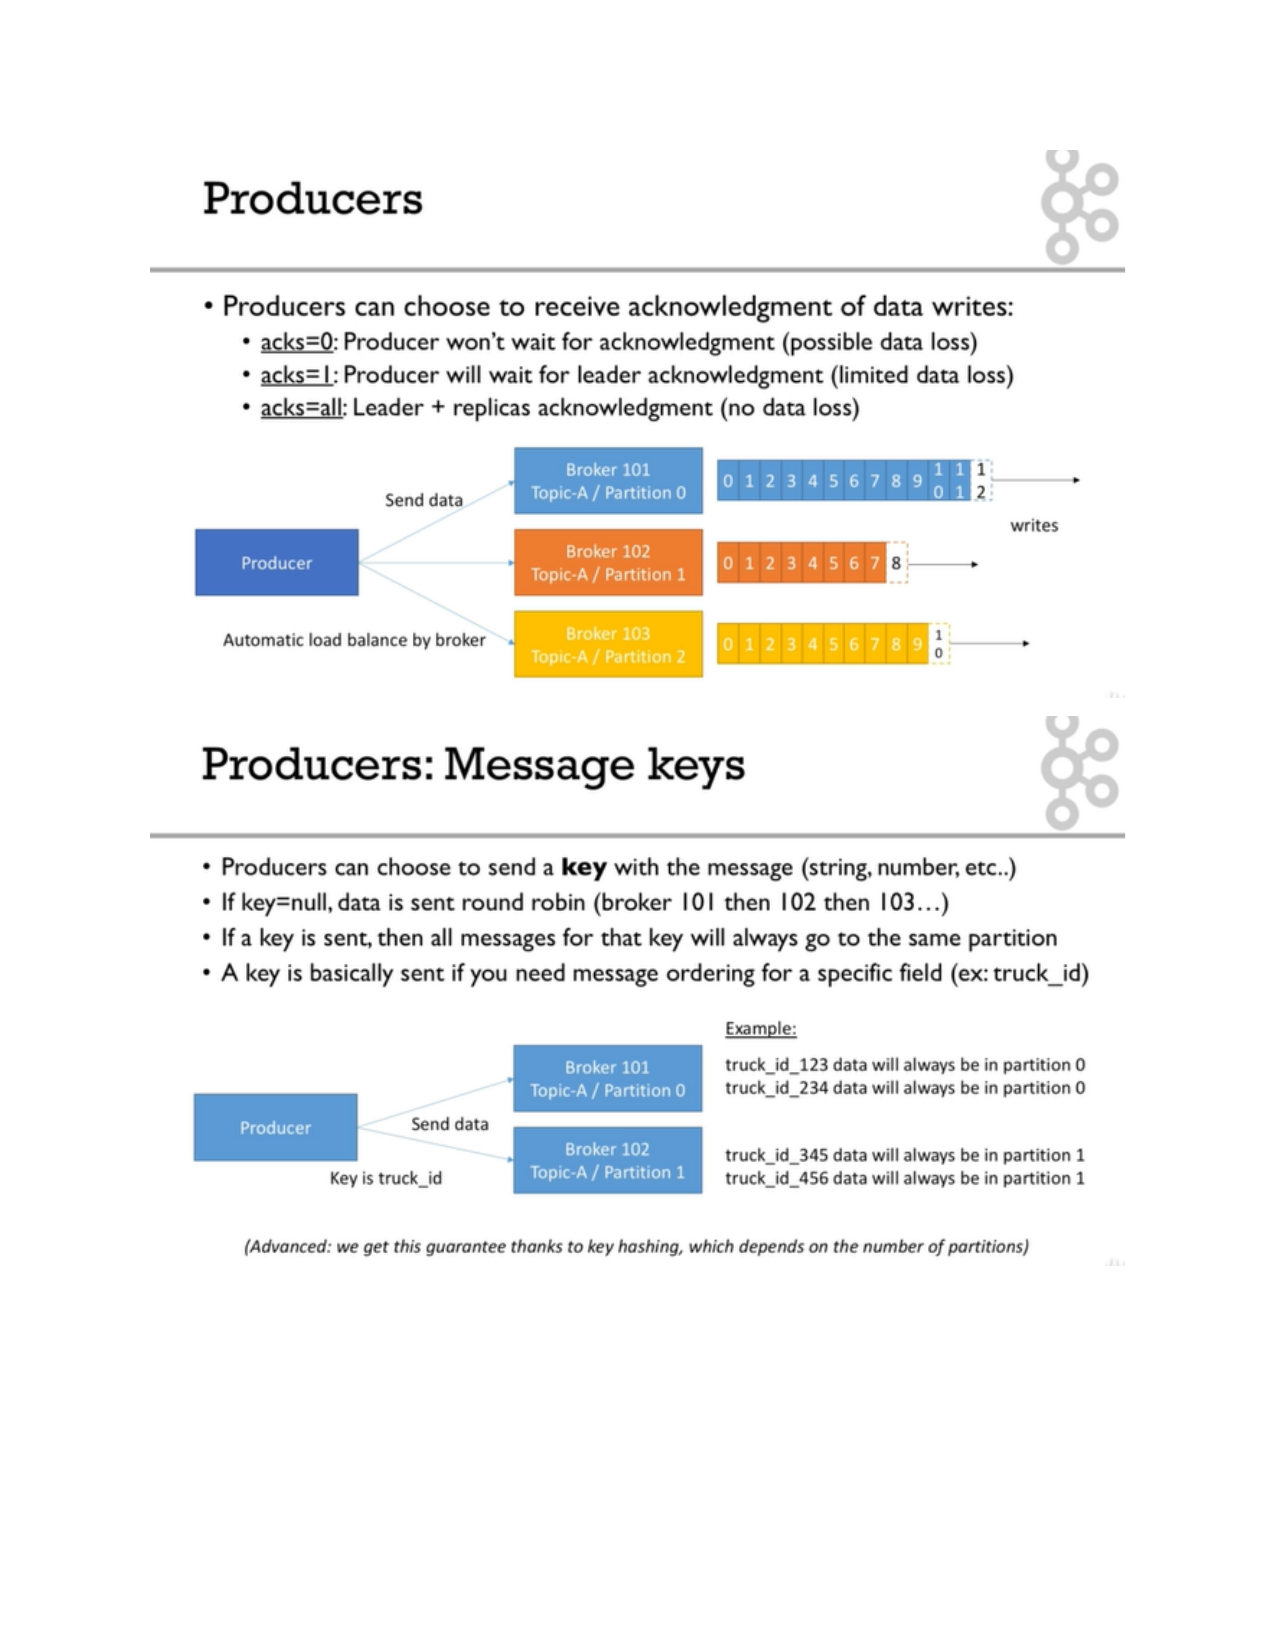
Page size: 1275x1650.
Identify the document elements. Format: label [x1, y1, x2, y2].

picture [150, 150, 1125, 698]
picture [150, 716, 1125, 1266]
